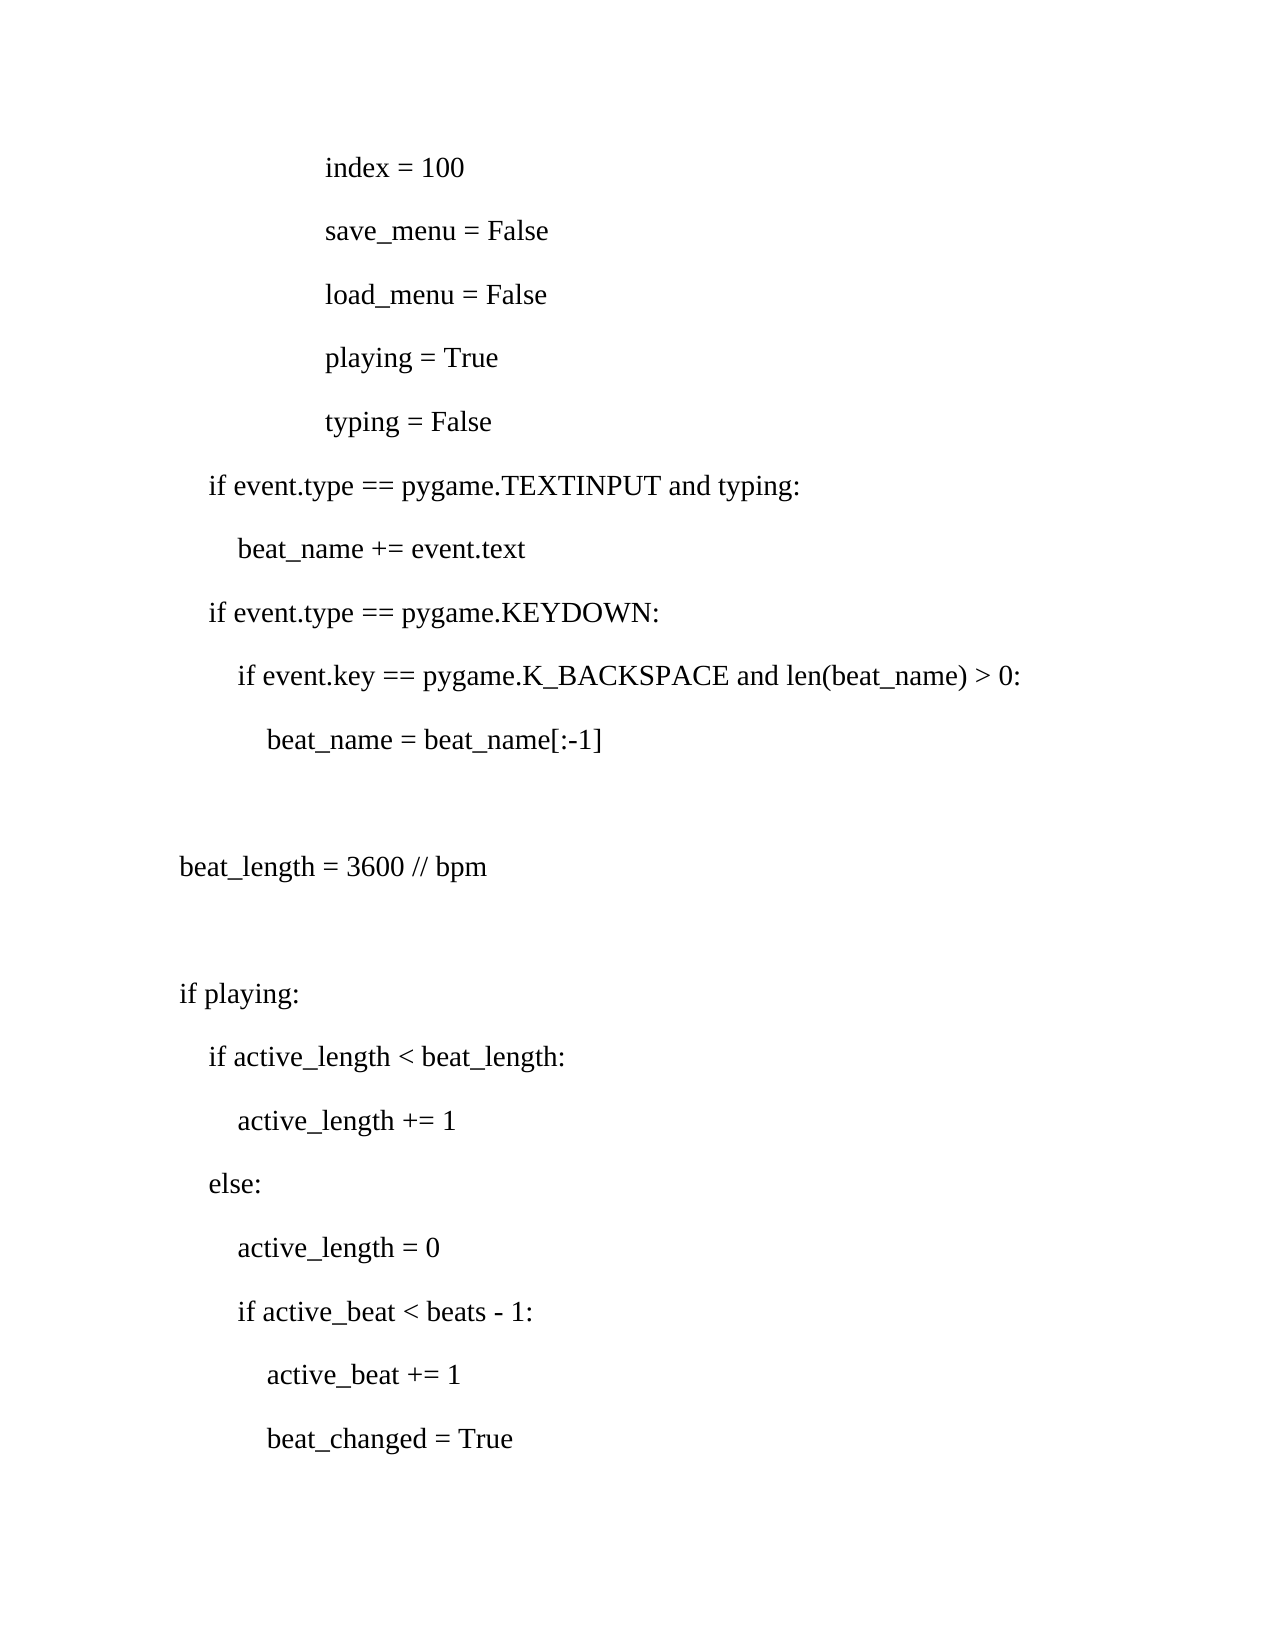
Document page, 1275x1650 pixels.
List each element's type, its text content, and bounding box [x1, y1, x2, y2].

text if event.type == pygame.KEYDOWN: [150, 595, 1125, 628]
text if event.key == pygame.K_BACKSPACE and len(beat_name) > 0: [150, 658, 1125, 692]
text load_menu = False [150, 277, 1125, 311]
text active_length += 1 [150, 1103, 1125, 1137]
text active_beat += 1 [150, 1357, 1125, 1391]
text index = 100 [150, 150, 1125, 183]
text beat_name += event.text [150, 531, 1125, 565]
text beat_name = beat_name[:-1] [150, 722, 1125, 755]
text save_menu = False [150, 213, 1125, 247]
text if active_length < beat_length: [150, 1039, 1125, 1073]
text if playing: [150, 976, 1125, 1009]
text if active_beat < beats - 1: [150, 1294, 1125, 1327]
text beat_changed = True [150, 1421, 1125, 1454]
text playing = True [150, 341, 1125, 374]
text typing = False [150, 404, 1125, 438]
text else: [150, 1167, 1125, 1200]
text active_length = 0 [150, 1230, 1125, 1264]
text beat_length = 3600 // bpm [150, 849, 1125, 882]
text if event.type == pygame.TEXTINPUT and typing: [150, 468, 1125, 501]
